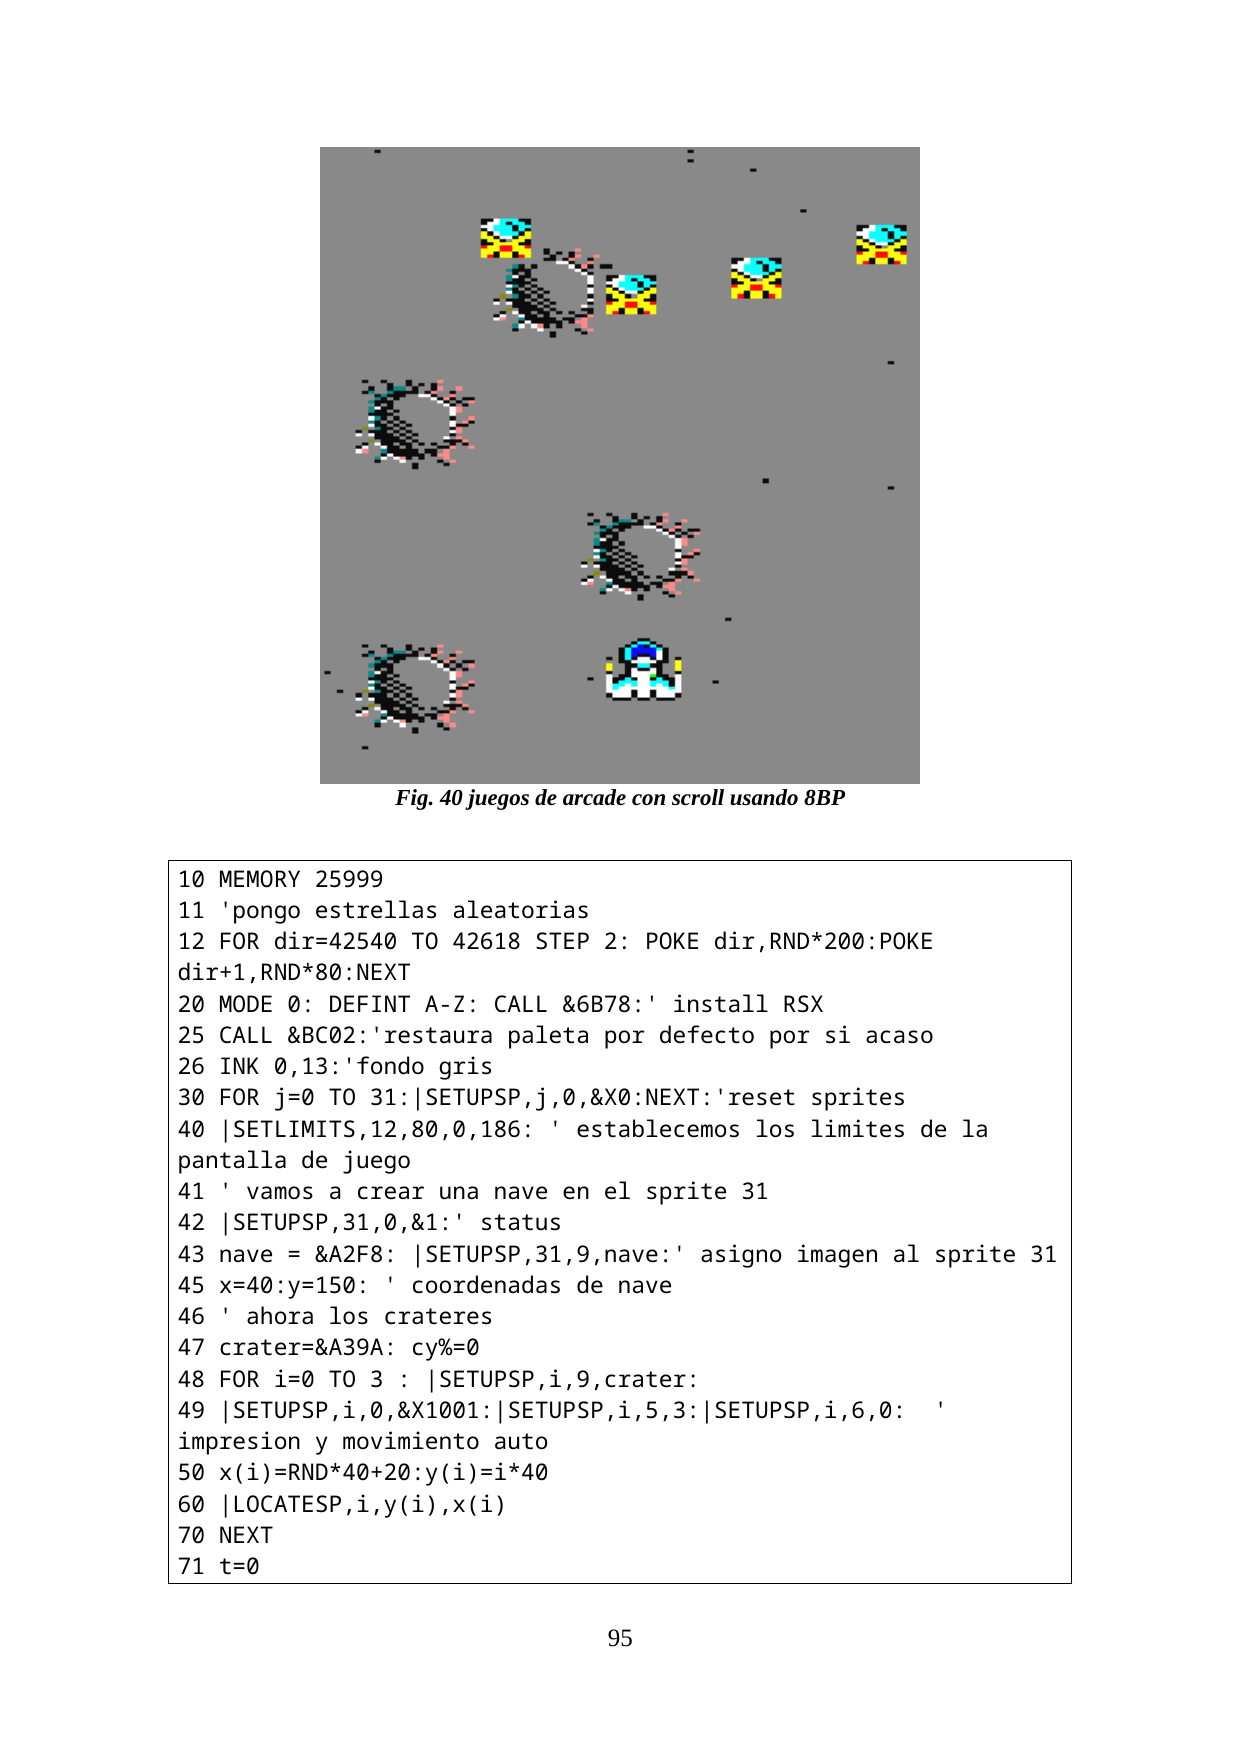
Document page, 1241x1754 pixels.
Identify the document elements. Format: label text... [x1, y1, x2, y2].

text 30 FOR j=0 TO 31:|SETUPSP,j,0,&X0:NEXT:'reset sprites [177, 1081, 1063, 1113]
text 71 t=0 [169, 1547, 1071, 1583]
text 40 |SETLIMITS,12,80,0,186: ' establecemos los limites de la pantalla de juego [177, 1113, 1063, 1175]
text 20 MODE 0: DEFINT A-Z: CALL &6B78:' install RSX [177, 988, 1063, 1019]
text 11 'pongo estrellas aleatorias [177, 894, 1063, 925]
text 43 nave = &A2F8: |SETUPSP,31,9,nave:' asigno imagen al sprite 31 [177, 1238, 1063, 1269]
text 12 FOR dir=42540 TO 42618 STEP 2: POKE dir,RND*200:POKE dir+1,RND*80:NEXT [177, 925, 1063, 988]
text 60 |LOCATESP,i,y(i),x(i) [177, 1488, 1063, 1519]
text 48 FOR i=0 TO 3 : |SETUPSP,i,9,crater: [177, 1363, 1063, 1394]
text 41 ' vamos a crear una nave en el sprite 31 [177, 1175, 1063, 1206]
text 70 NEXT [177, 1519, 1063, 1547]
text 49 |SETUPSP,i,0,&X1001:|SETUPSP,i,5,3:|SETUPSP,i,6,0: ' impresion y movimiento auto [177, 1394, 1063, 1456]
text 42 |SETUPSP,31,0,&1:' status [177, 1206, 1063, 1238]
text 26 INK 0,13:'fondo gris [177, 1050, 1063, 1081]
picture [320, 147, 920, 784]
text 47 crater=&A39A: cy%=0 [177, 1331, 1063, 1363]
text 25 CALL &BC02:'restaura paleta por defecto por si acaso [177, 1019, 1063, 1050]
text 46 ' ahora los crateres [177, 1300, 1063, 1331]
text 50 x(i)=RND*40+20:y(i)=i*40 [177, 1456, 1063, 1488]
text 45 x=40:y=150: ' coordenadas de nave [177, 1269, 1063, 1300]
text 10 MEMORY 25999 [169, 861, 1071, 894]
